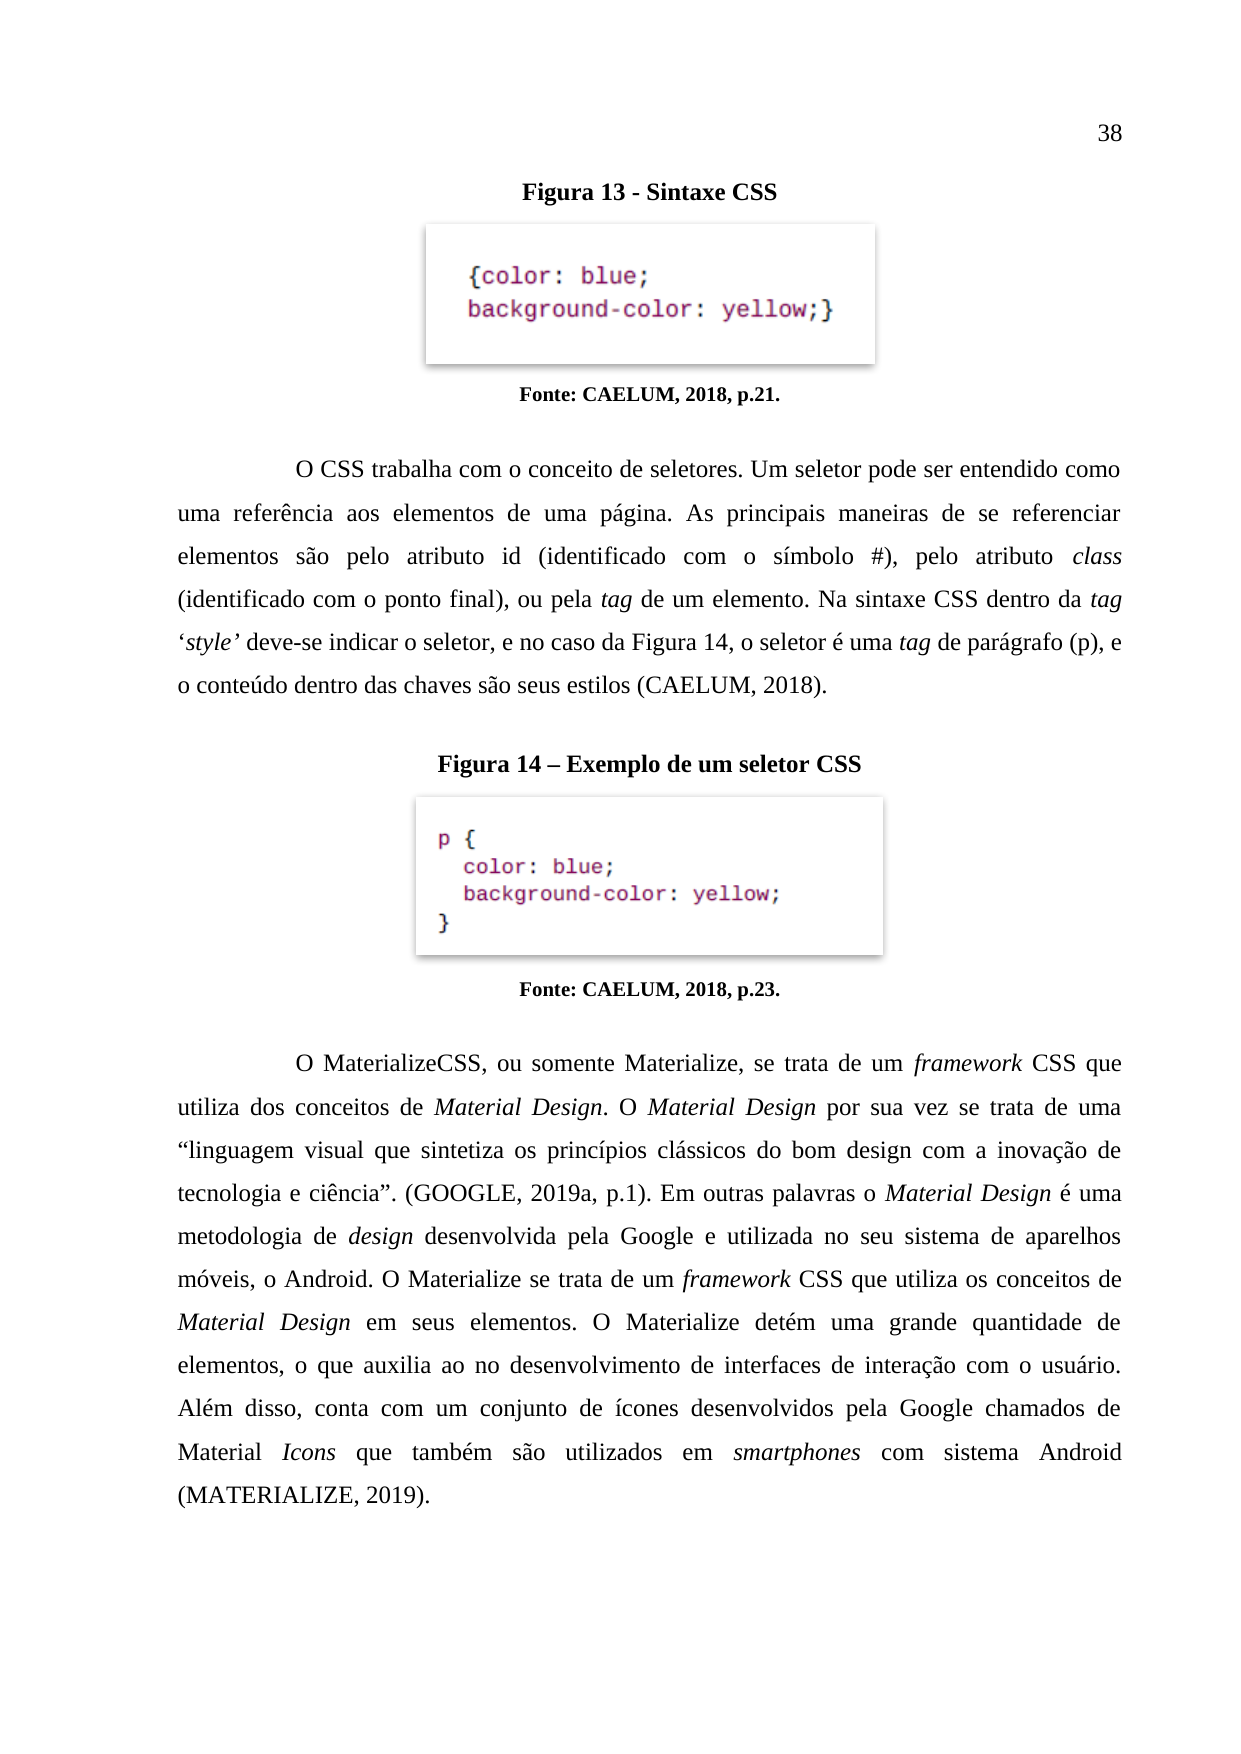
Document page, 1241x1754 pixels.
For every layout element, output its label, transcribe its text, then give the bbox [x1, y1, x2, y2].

text O MaterializeCSS, ou somente Materialize, se trata de um framework CSS que utiliza dos conceitos de Material Design. O Material Design por sua vez se trata de uma “linguagem visual que sintetiza os princípios clássicos do bom design com a inovação de tecnologia e ciência”. (GOOGLE, 2019a, p.1). Em outras palavras o Material Design é uma metodologia de design desenvolvida pela Google e utilizada no seu sistema de aparelhos móveis, o Android. O Materialize se trata de um framework CSS que utiliza os conceitos de Material Design em seus elementos. O Materialize detém uma grande quantidade de elementos, o que auxilia ao no desenvolvimento de interfaces de interação com o usuário. Além disso, conta com um conjunto de ícones desenvolvidos pela Google chamados de Material Icons que também são utilizados em smartphones com sistema Android (MATERIALIZE, 2019). [177, 1048, 1122, 1508]
text Fonte: CAELUM, 2018, p.23. [177, 976, 1122, 1001]
text O CSS trabalha com o conceito de seletores. Um seletor pode ser entendido como uma referência aos elementos de uma página. As principais maneiras de se referenciar elementos são pelo atributo id (identificado com o símbolo #), pelo atributo class (identificado com o ponto final), ou pela tag de um elemento. Na sintaxe CSS dentro da tag ‘style’ deve-se indicar o seletor, e no caso da Figura 14, o seletor é uma tag de parágrafo (p), e o conteúdo dentro das chaves são seus estilos (CAELUM, 2018). [177, 454, 1122, 699]
picture [440, 239, 860, 350]
picture [431, 811, 868, 941]
text Fonte: CAELUM, 2018, p.21. [177, 382, 1122, 406]
